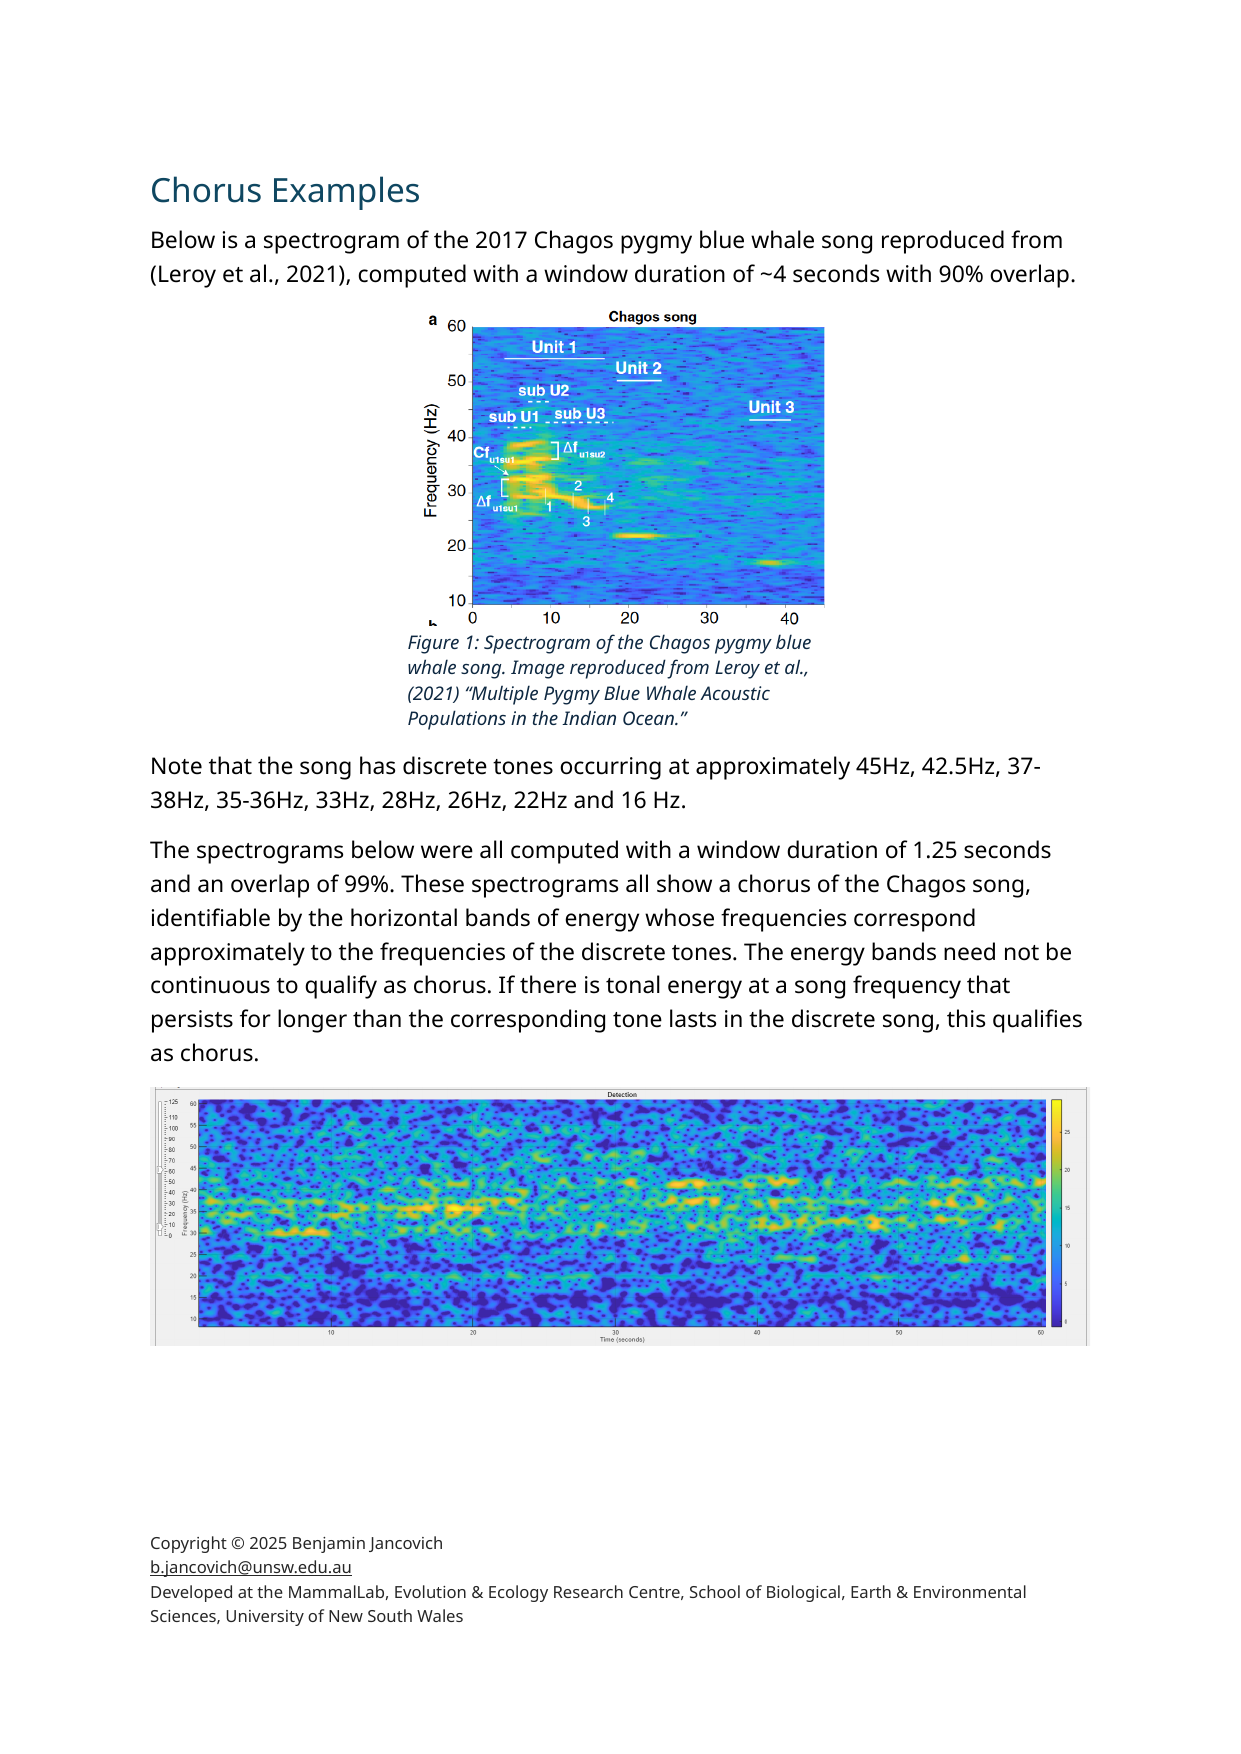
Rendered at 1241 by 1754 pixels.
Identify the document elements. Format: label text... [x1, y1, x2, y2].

subtitle Chorus Examples [150, 167, 1090, 212]
text Below is a spectrogram of the 2017 Chagos pygmy blue whale song reproduced from (Leroy et al., 2021), computed with a window duration of ~4 seconds with 90% overlap. [150, 224, 1090, 289]
text The spectrograms below were all computed with a window duration of 1.25 seconds and an overlap of 99%. These spectrograms all show a chorus of the Chagos song, identifiable by the horizontal bands of energy whose frequencies correspond approximately to the frequencies of the discrete tones. The energy bands need not be continuous to qualify as chorus. If there is tonal energy at a song frequency that persists for longer than the corresponding tone lasts in the discrete song, this qualifies as chorus. [150, 834, 1090, 1068]
picture [150, 1087, 1091, 1346]
picture [408, 307, 833, 626]
